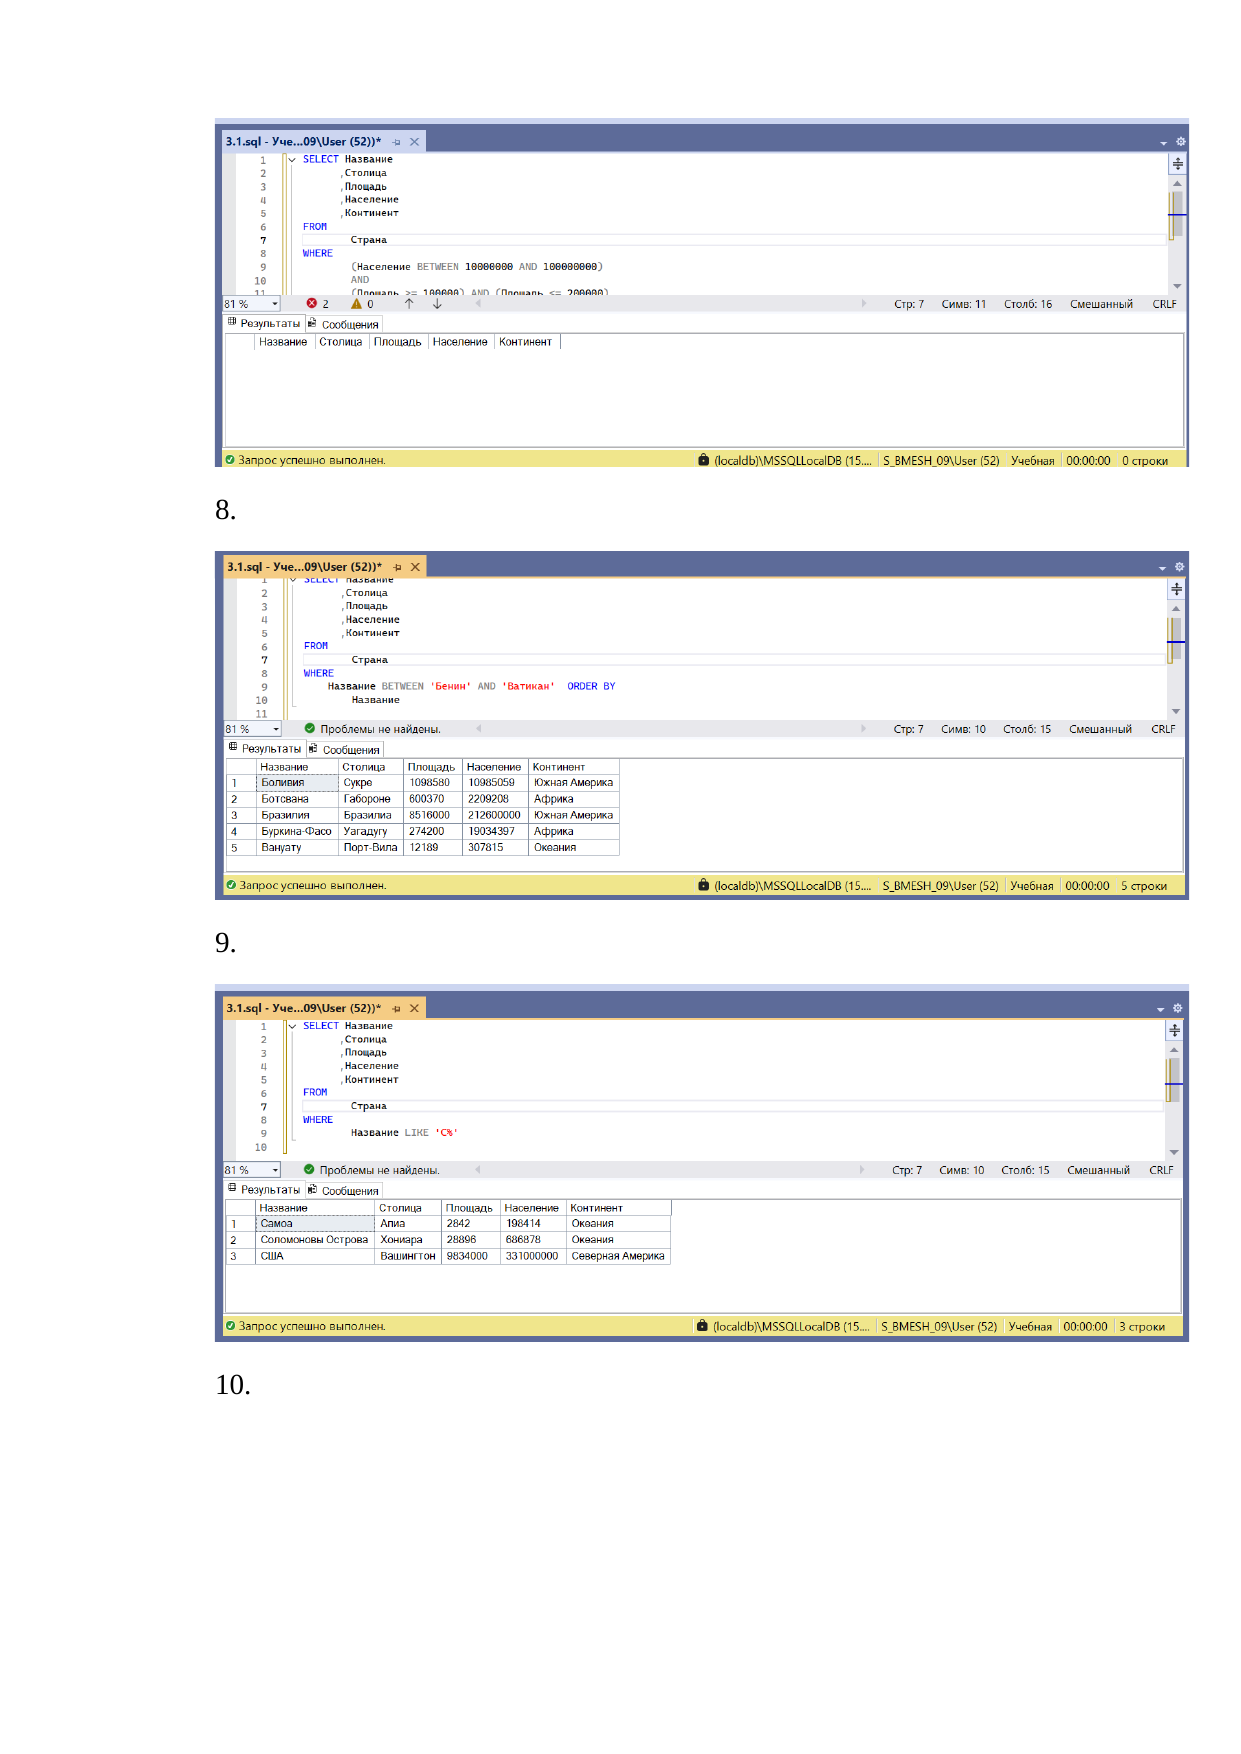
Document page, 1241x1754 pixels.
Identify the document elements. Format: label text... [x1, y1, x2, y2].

text 8. [215, 492, 1152, 526]
picture [214, 984, 1190, 1342]
text 10. [215, 1367, 1152, 1401]
picture [214, 551, 1190, 900]
picture [214, 118, 1190, 467]
text 9. [215, 925, 1152, 959]
